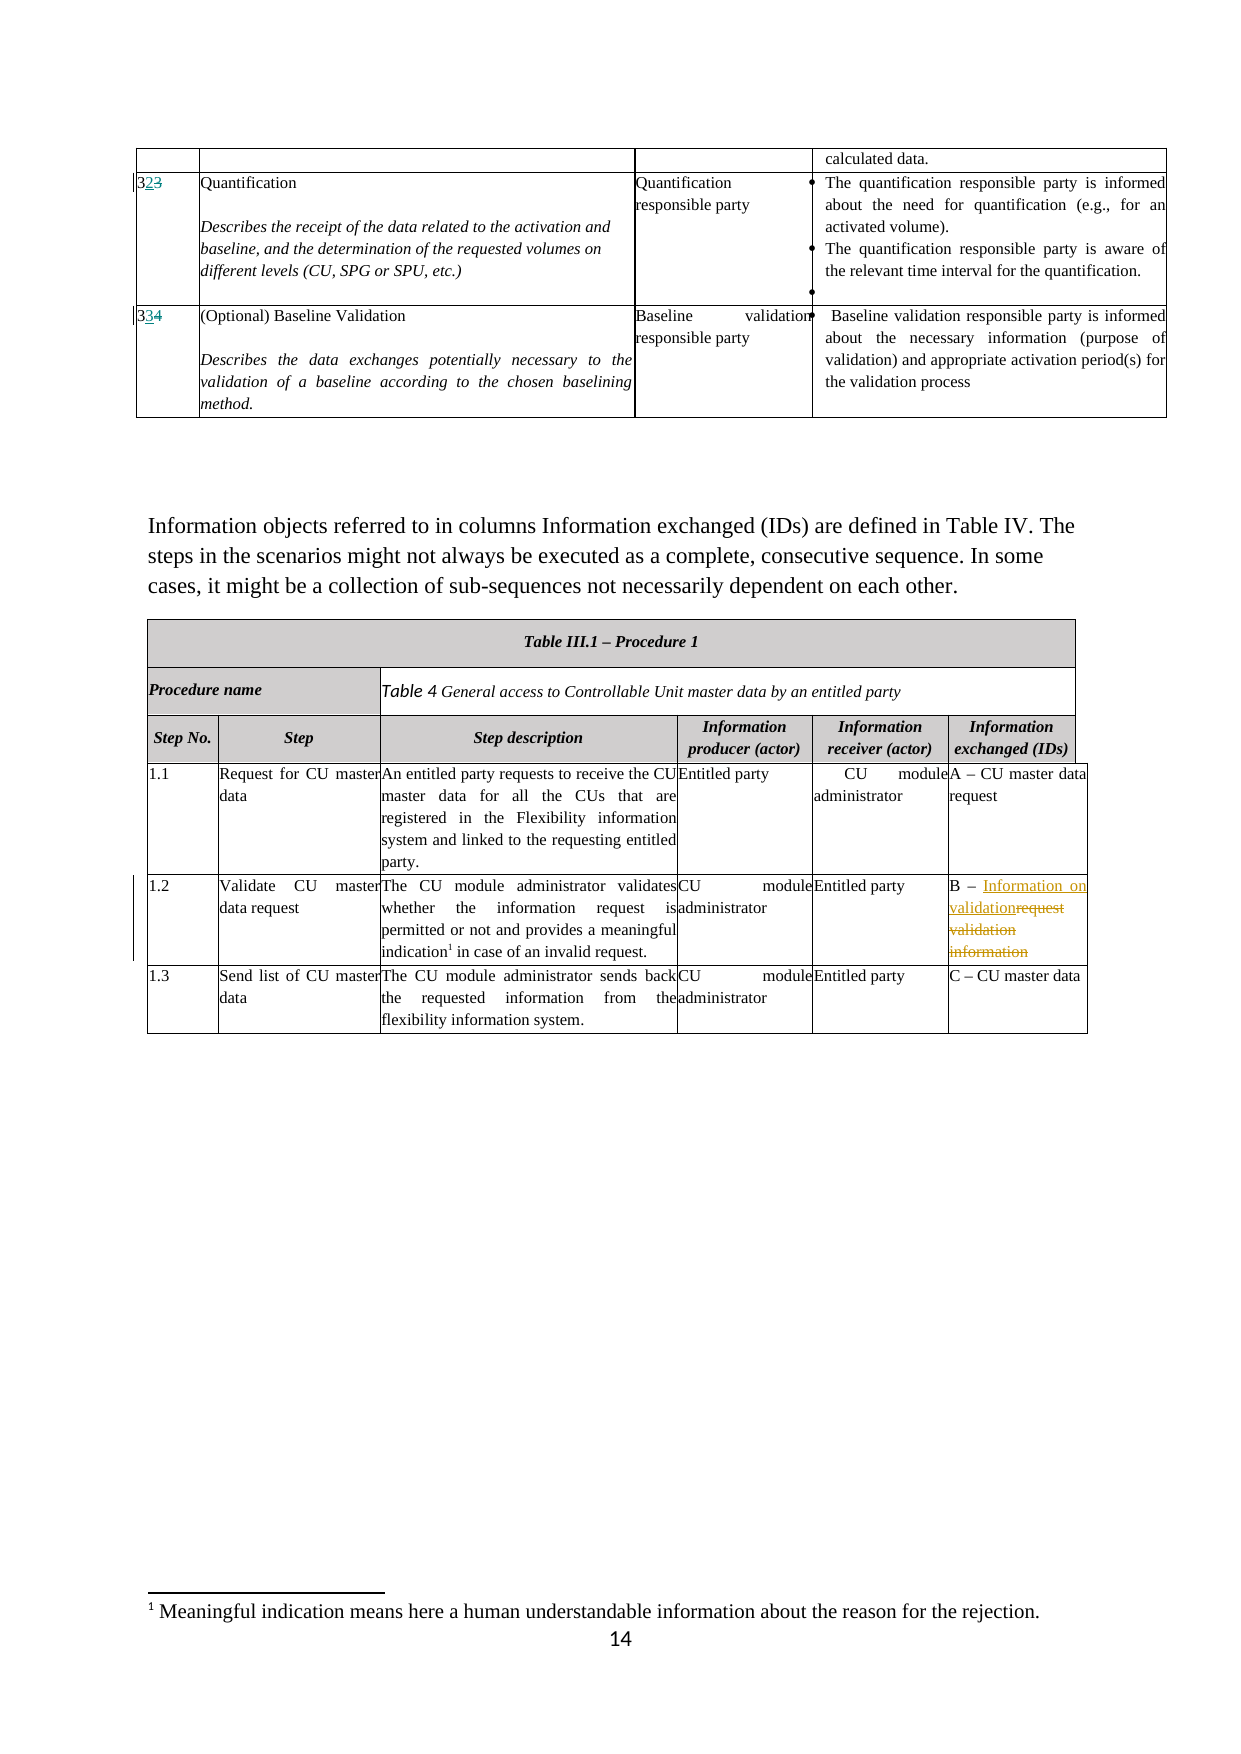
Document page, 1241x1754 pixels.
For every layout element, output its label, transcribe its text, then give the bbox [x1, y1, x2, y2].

table_cell Procedure name [148, 668, 380, 714]
table_cell (Optional) Baseline Validation Describes the data exchanges potentially necessary to the validation of a baseline according to the chosen baselining method. [200, 306, 634, 417]
text Information objects referred to in columns Information exchanged (IDs) are defined in Table IV. The steps in the scenarios might not always be executed as a complete, consecutive sequence. In some cases, it might be a collection of sub-sequences not necessarily dependent on each other. [148, 512, 1093, 598]
table_cell Quantification Describes the receipt of the data related to the activation and baseline, and the determination of the requested volumes on different levels (CU, SPG or SPU, etc.) [200, 173, 634, 305]
table_cell A – CU master data request [949, 764, 1087, 874]
table_cell 3 [137, 149, 199, 172]
table_cell Request for CU master data [219, 764, 380, 874]
table_cell Validate CU master data request [219, 875, 380, 965]
table_cell Baseline validation responsible party [636, 306, 812, 417]
table_cell CU module administrator [813, 764, 948, 874]
table_cell Step [219, 716, 380, 762]
table_cell Information producer (actor) [678, 716, 812, 762]
table_cell The quantification responsible party is informed about the need for quantification (e.g., for an activated volume). The quantification responsible party is aware of the relevant time interval for the quantification. [813, 173, 1166, 305]
table_cell The CU module administrator sends back the requested information from the flexibility information system. [381, 966, 677, 1033]
table_cell An entitled party requests to receive the CU master data for all the CUs that are registered in the Flexibility information system and linked to the requesting entitled party. [381, 764, 677, 874]
table_cell 1.2 [148, 875, 218, 965]
table_cell Entitled party [813, 875, 948, 965]
table_cell CU module administrator [678, 966, 812, 1033]
table_cell Information receiver (actor) [813, 716, 948, 762]
table_cell Entitled party [813, 966, 948, 1033]
table_cell Information exchanged (IDs) [949, 716, 1075, 762]
table_cell Table 4 General access to Controllable Unit master data by an entitled party [381, 668, 1075, 714]
table_cell 1.1 [148, 764, 218, 874]
table_cell 1.3 [148, 966, 218, 1033]
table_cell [200, 149, 634, 172]
table_cell Entitled party [678, 764, 812, 874]
table_cell C – CU master data [949, 966, 1087, 1033]
table_cell CU module administrator [678, 875, 812, 965]
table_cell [813, 149, 1166, 172]
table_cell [636, 149, 812, 172]
table_cell 3 [137, 306, 199, 417]
table_header Table III.1 – Procedure 1 [148, 620, 1075, 667]
table_cell 3 [137, 173, 199, 305]
table_cell B – [949, 875, 1087, 965]
table_cell Step description [381, 716, 677, 762]
table_cell The CU module administrator validates whether the information request is permitted or not and provides a meaningful indication in case of an invalid request. [381, 875, 677, 965]
table_cell Step No. [148, 716, 218, 762]
table_cell Quantification responsible party [636, 173, 812, 305]
table_cell Send list of CU master data [219, 966, 380, 1033]
table_cell Baseline validation responsible party is informed about the necessary information (purpose of validation) and appropriate activation period(s) for the validation process [813, 306, 1166, 417]
